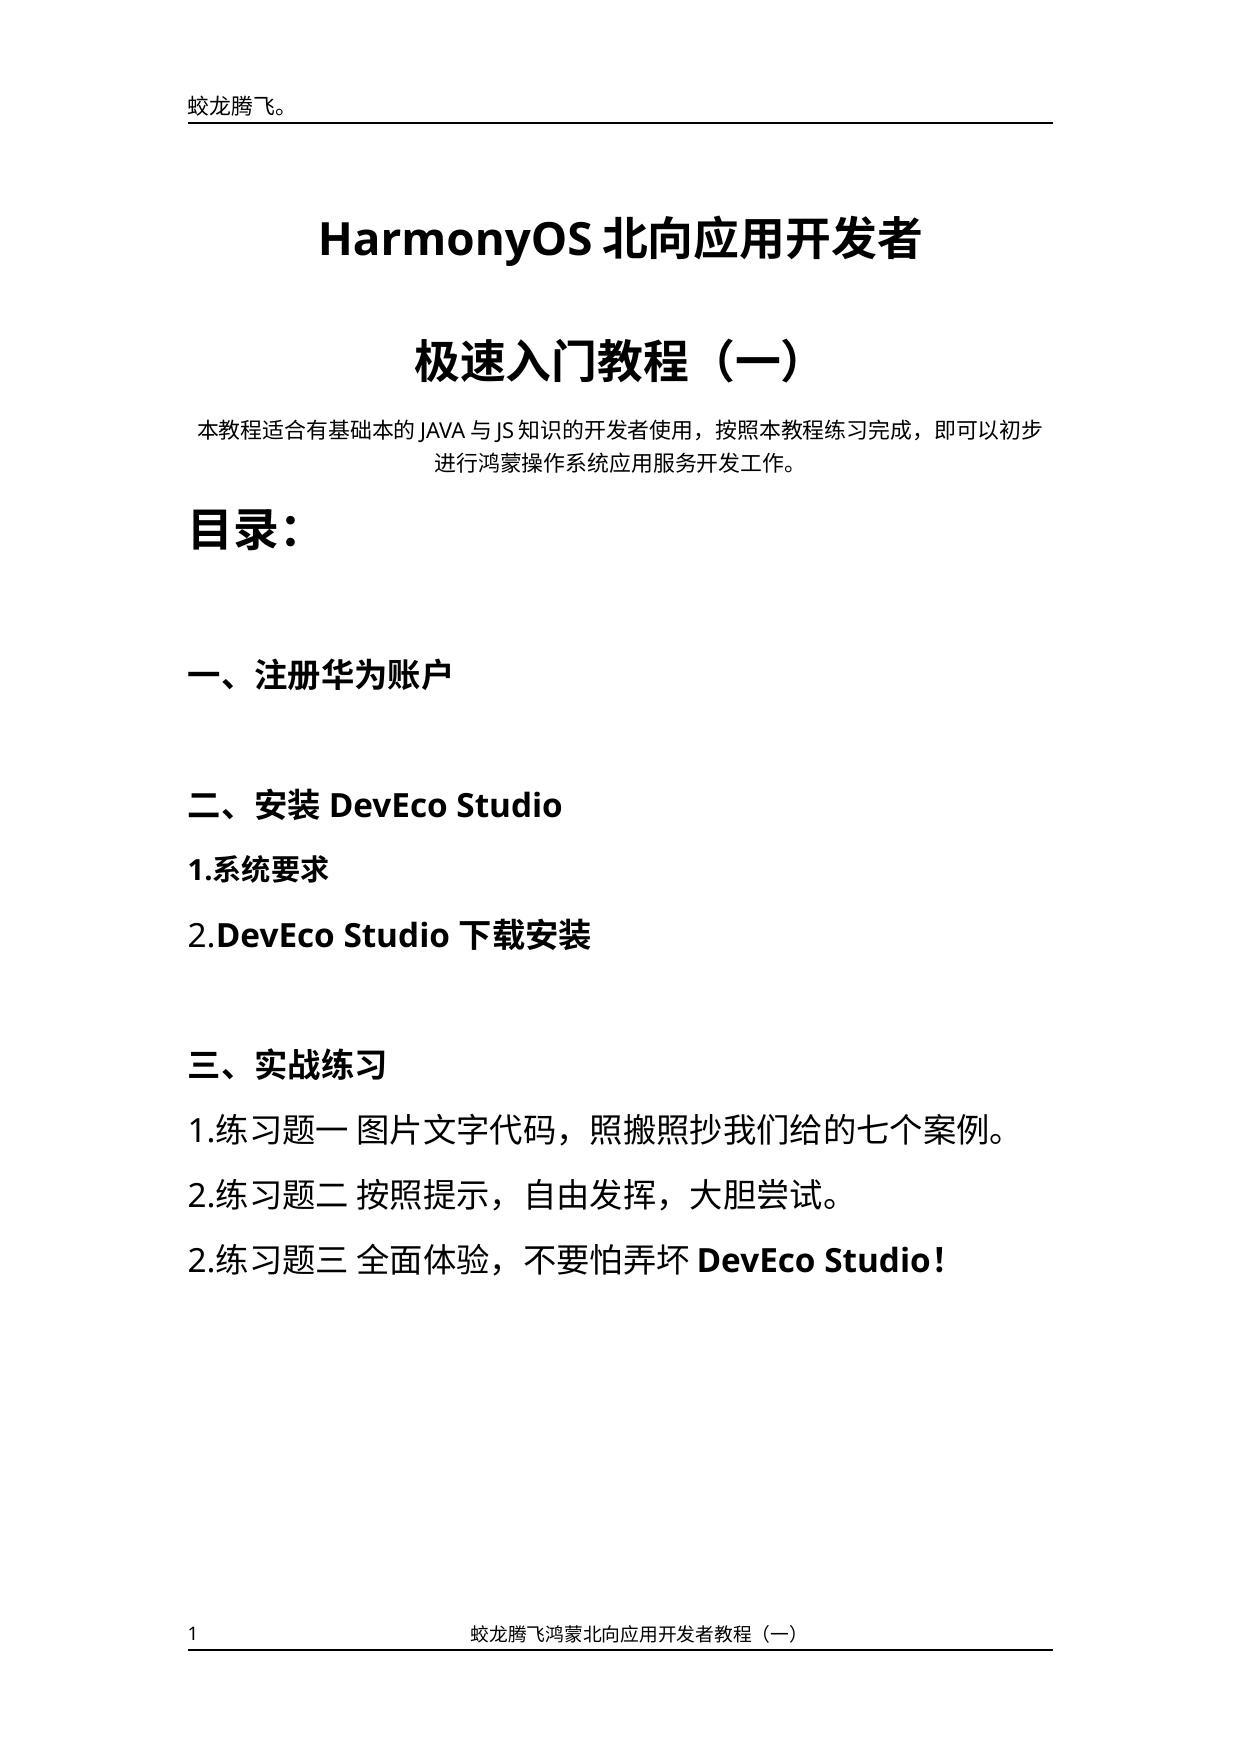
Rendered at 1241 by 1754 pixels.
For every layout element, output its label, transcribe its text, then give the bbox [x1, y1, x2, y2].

list 1.练习题一 图片文字代码，照搬照抄我们给的七个案例。 [187, 1096, 1053, 1161]
list 1.系统要求 [187, 836, 1053, 901]
title 极速入门教程（一） [187, 309, 1053, 407]
text 目录： [187, 478, 1053, 576]
list 实战练习 [187, 1031, 1053, 1096]
list 2.练习题二 按照提示，自由发挥，大胆尝试。 [187, 1161, 1053, 1226]
list 注册华为账户 [187, 641, 1053, 706]
text 本教程适合有基础本的JAVA与JS知识的开发者使用，按照本教程练习完成，即可以初步进行鸿蒙操作系统应用服务开发工作。 [187, 413, 1053, 478]
list 安装 DevEco Studio [187, 771, 1053, 836]
title HarmonyOS北向应用开发者 [187, 187, 1053, 284]
text 2.DevEco Studio 下载安装 [187, 901, 1053, 966]
list 2.练习题三 全面体验，不要怕弄坏DevEco Studio！ [187, 1226, 1053, 1291]
